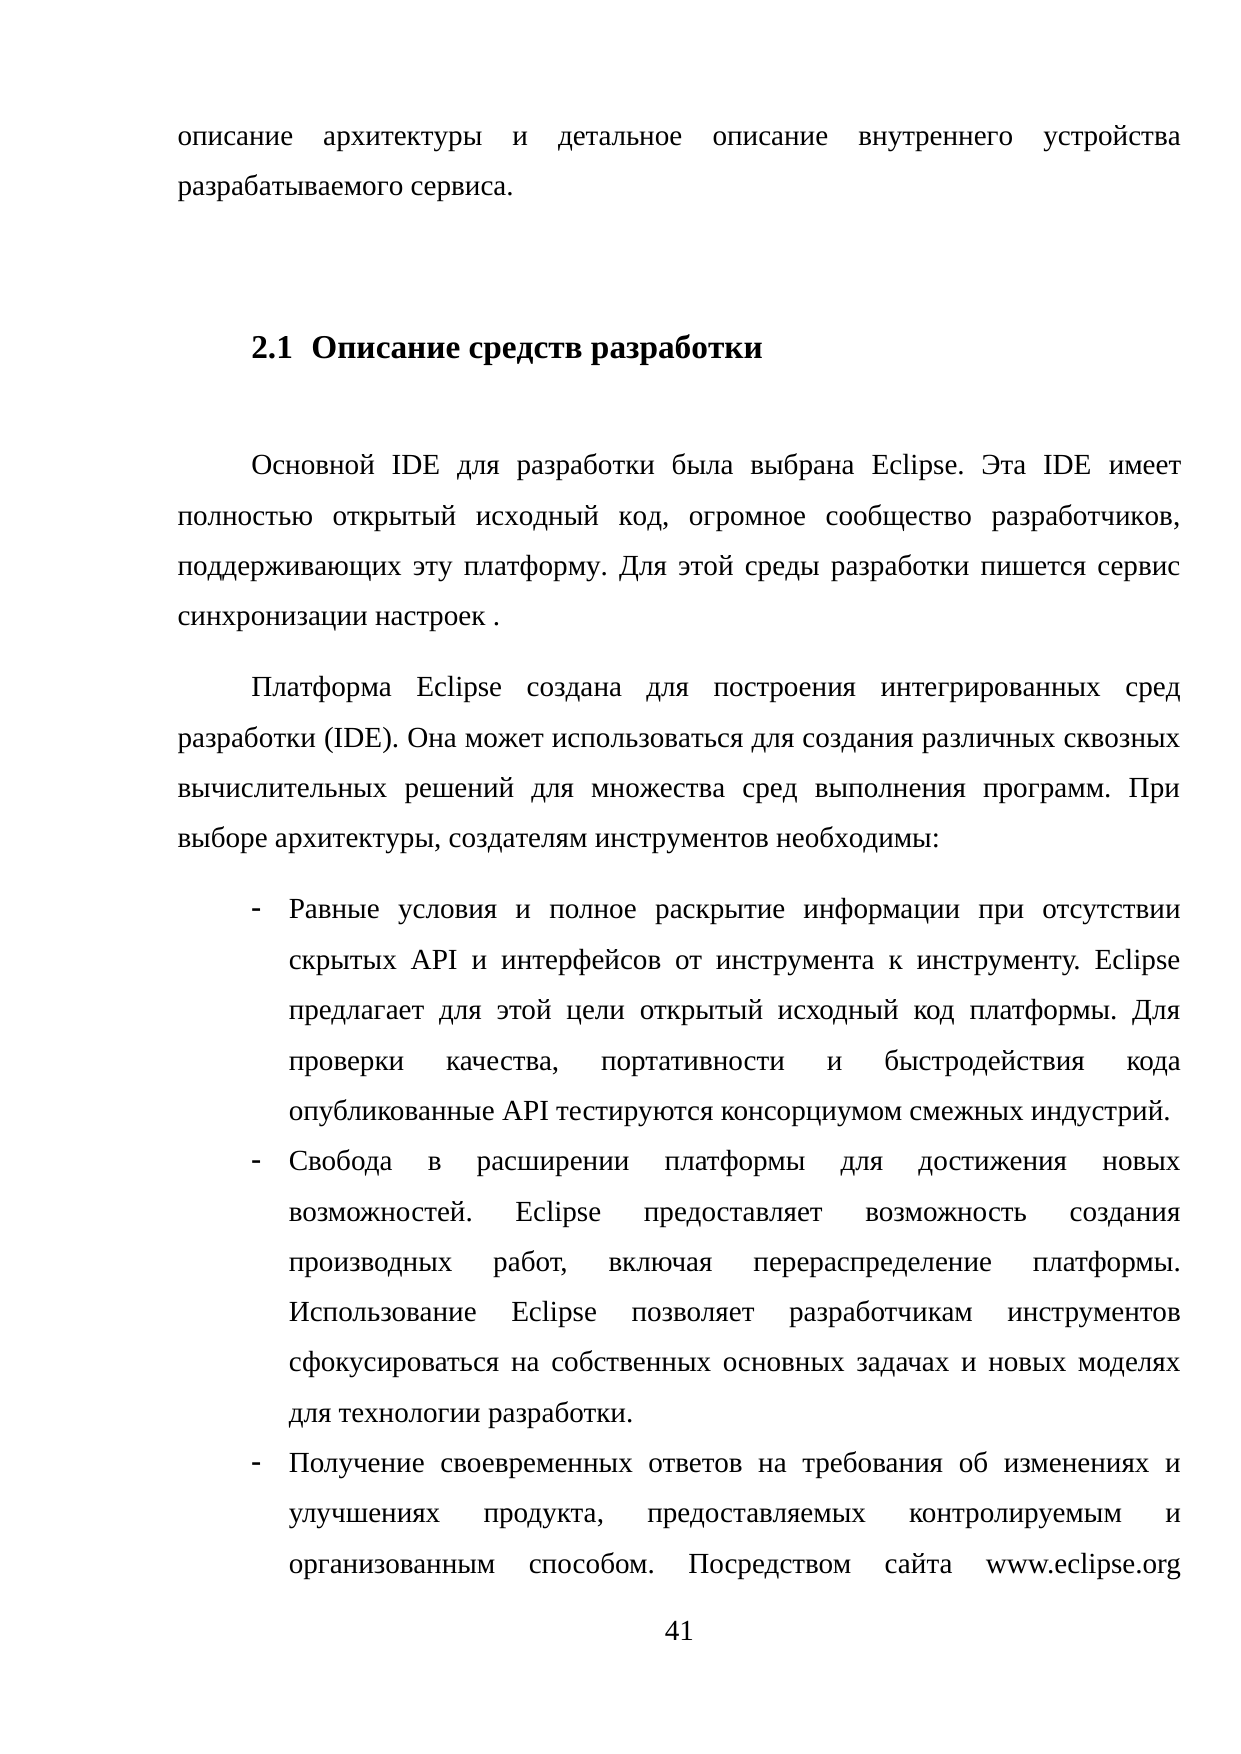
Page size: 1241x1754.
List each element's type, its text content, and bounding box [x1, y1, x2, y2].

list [251, 1445, 1181, 1579]
text Основной IDE для разработки была выбрана Eclipse. Эта IDE имеет полностью открытый исходный код, огромное сообщество разработчиков, поддерживающих эту платформу. Для этой среды разработки пишется сервис синхронизации настроек . [177, 447, 1181, 632]
list Свобода в расширении платформы для достижения новых возможностей. Eclipse предоставляет возможность создания производных работ, включая перераспределение платформы. Использование Eclipse позволяет разработчикам инструментов сфокусироваться на собственных основных задачах и новых моделях для технологии разработки. [251, 1143, 1181, 1428]
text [177, 118, 1181, 202]
text Платформа Eclipse создана для построения интегрированных сред разработки (IDE). Она может использоваться для создания различных сквозных вычислительных решений для множества сред выполнения программ. При выборе архитектуры, создателям инструментов необходимы: [177, 669, 1181, 854]
subtitle Описание средств разработки [251, 327, 1181, 366]
list Равные условия и полное раскрытие информации при отсутствии скрытых API и интерфейсов от инструмента к инструменту. Eclipse предлагает для этой цели открытый исходный код платформы. Для проверки качества, портативности и быстродействия кода опубликованные API тестируются консорциумом смежных индустрий. [251, 892, 1181, 1126]
